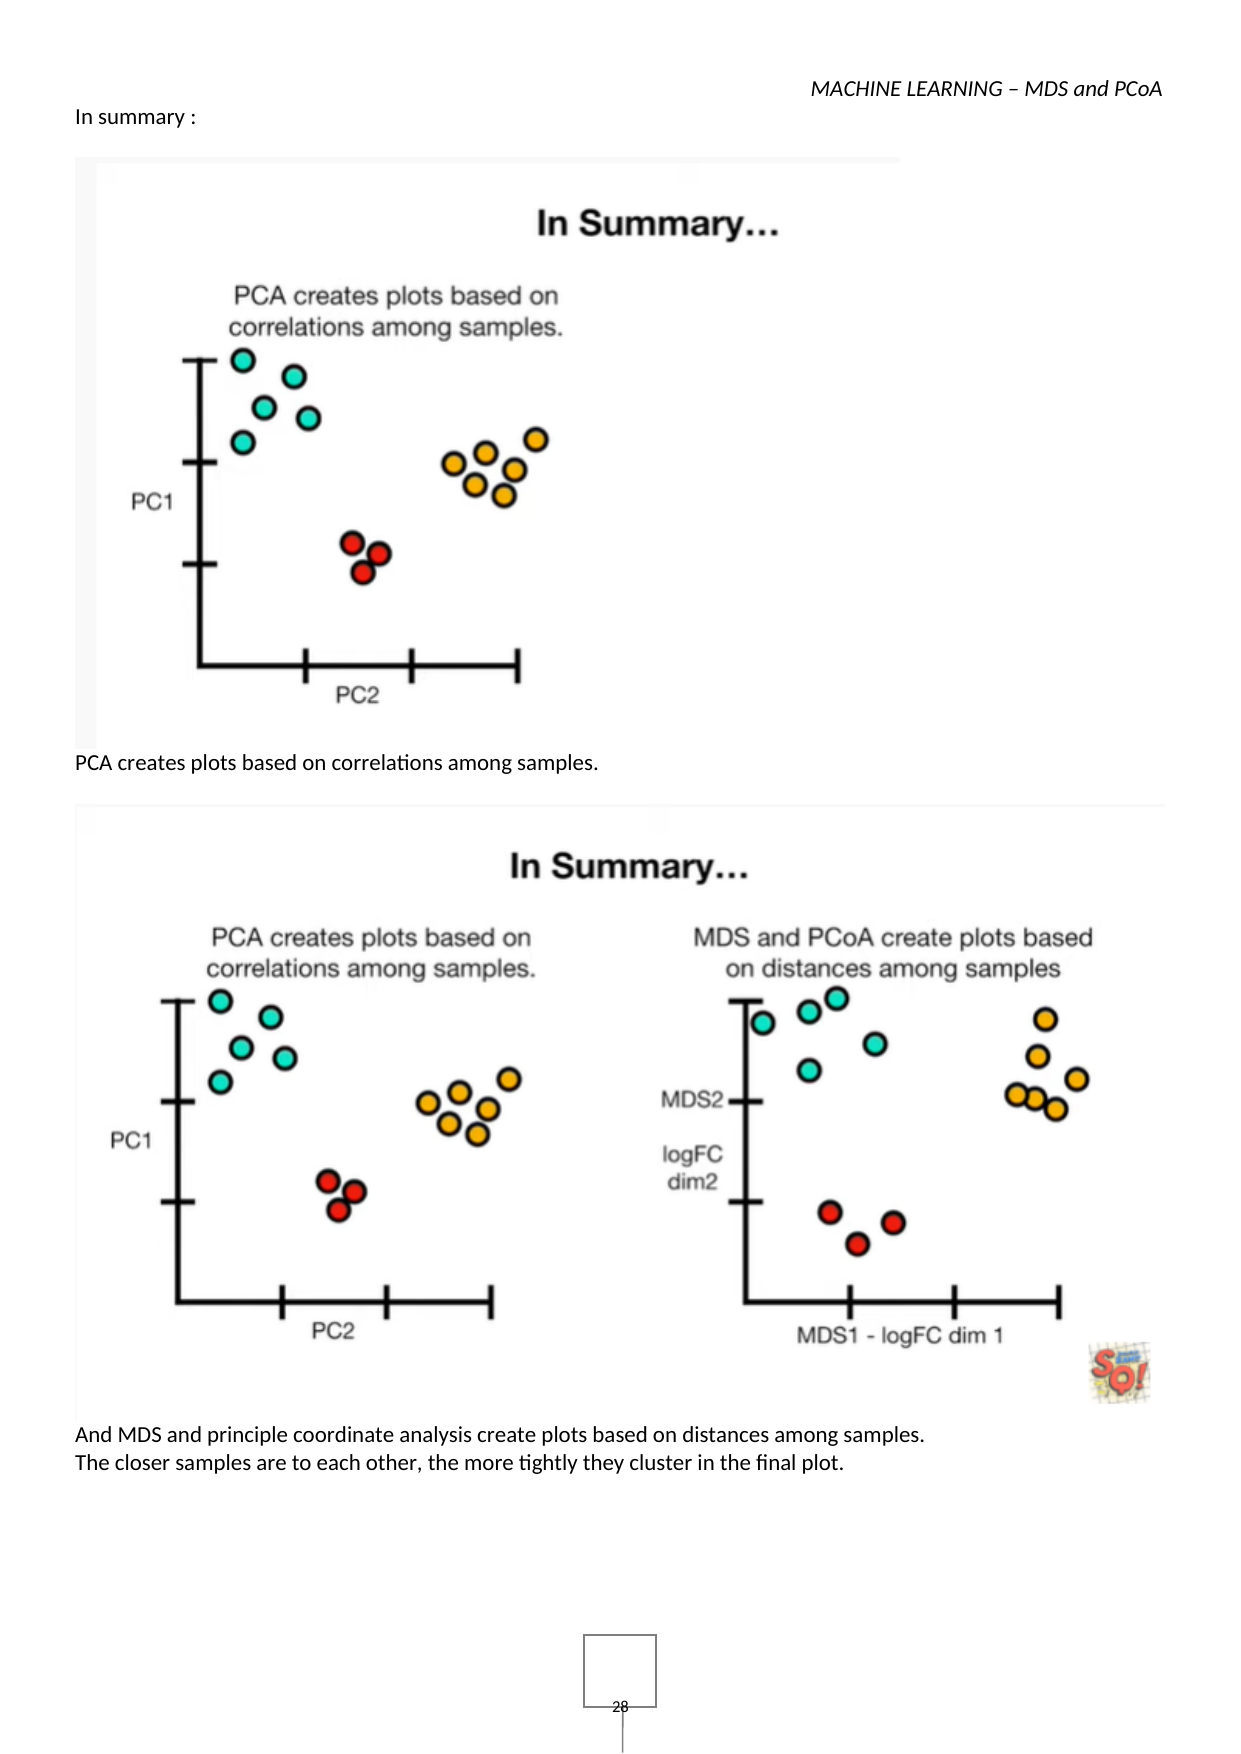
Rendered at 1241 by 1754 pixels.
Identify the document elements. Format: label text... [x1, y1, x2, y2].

text And MDS and principle coordinate analysis create plots based on distances among samples. [75, 1421, 1165, 1448]
text PCA creates plots based on correlations among samples. [75, 748, 1165, 777]
picture [75, 157, 901, 749]
text In summary : [75, 102, 1165, 130]
text The closer samples are to each other, the more tightly they cluster in the final plot. [75, 1448, 1165, 1476]
picture [75, 804, 1166, 1421]
